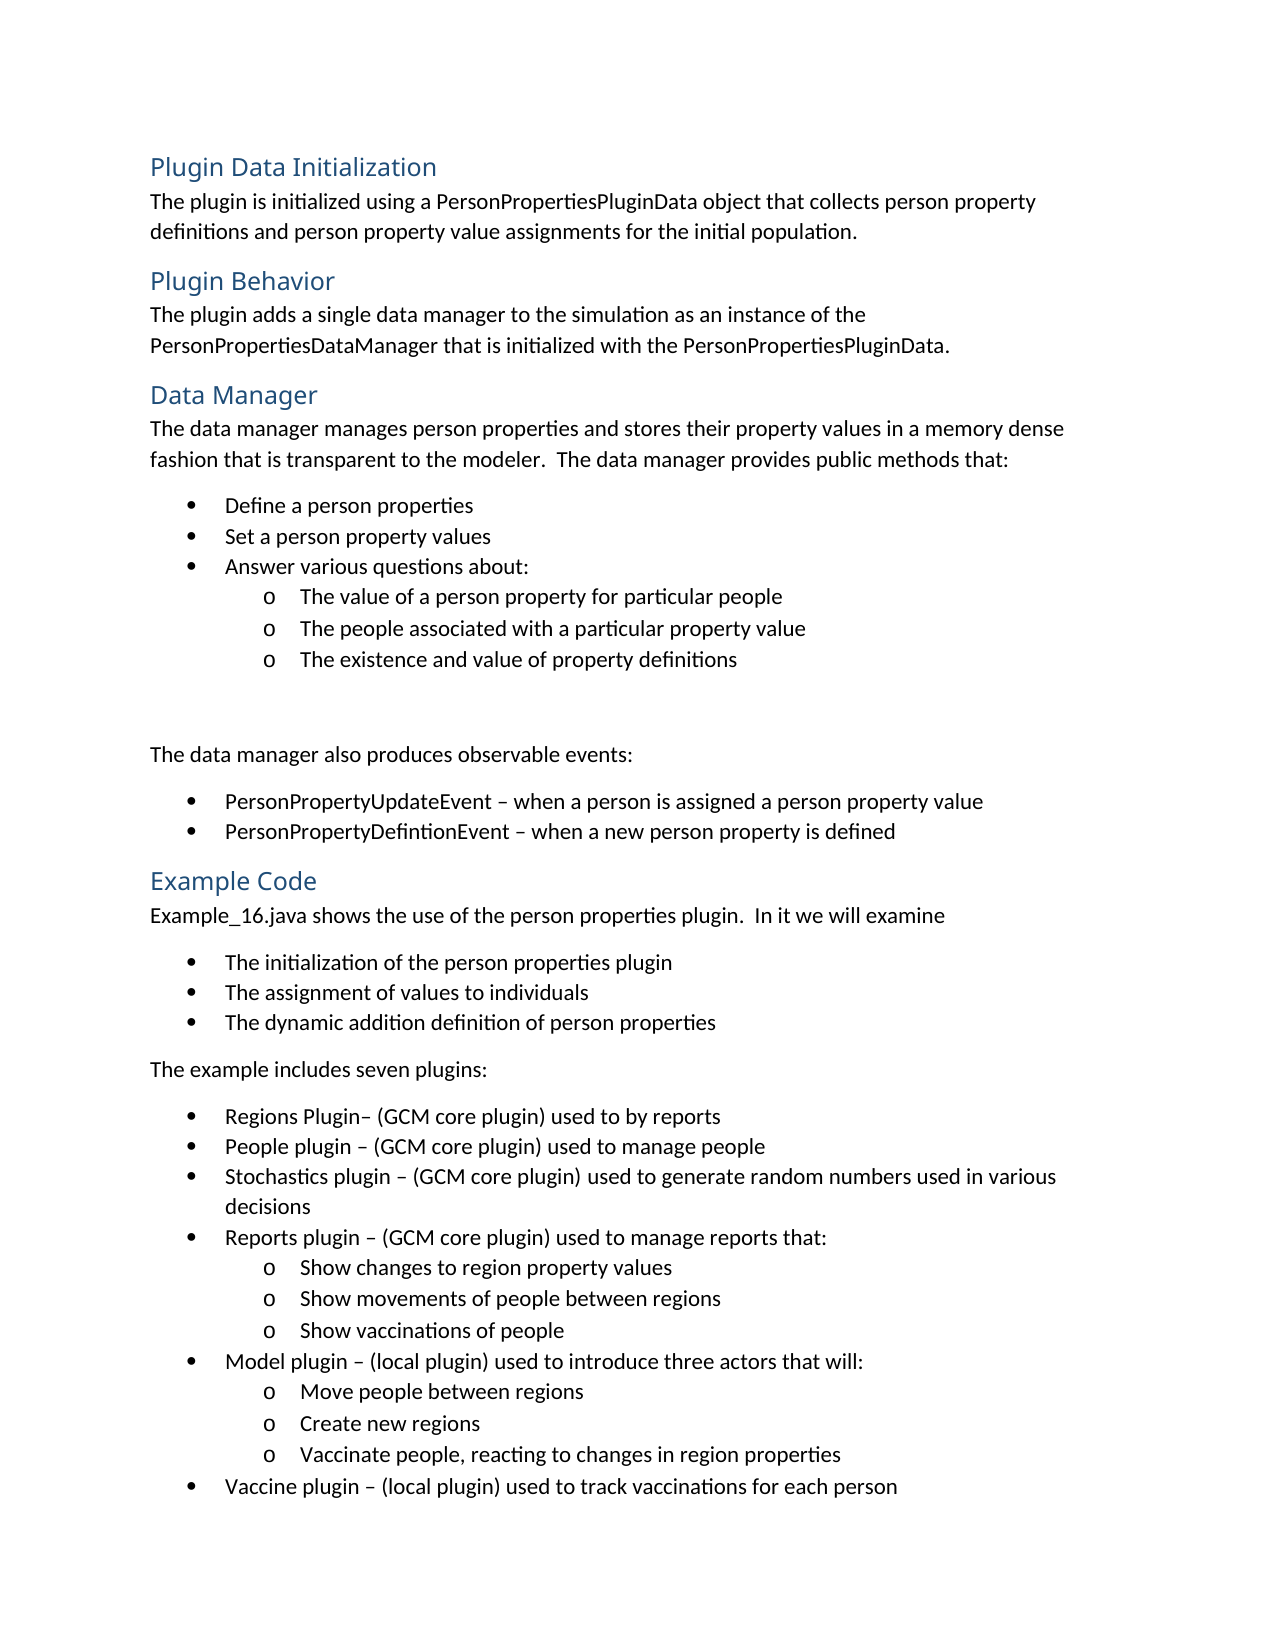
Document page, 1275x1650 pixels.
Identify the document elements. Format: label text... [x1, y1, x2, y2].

list PersonPropertyDefintionEvent – when a new person property is defined [187, 817, 1125, 845]
list Define a person properties [187, 492, 1125, 519]
list The existence and value of property definitions [262, 645, 1125, 674]
list Show movements of people between regions [262, 1284, 1125, 1313]
list Vaccine plugin – (local plugin) used to track vaccinations for each person [187, 1472, 1125, 1500]
list Vaccinate people, reacting to changes in region properties [262, 1440, 1125, 1469]
text The data manager also produces observable events: [150, 740, 1125, 768]
text The data manager manages person properties and stores their property values in a memory dense fashion that is transparent to the modeler. The data manager provides public methods that: [150, 414, 1125, 473]
subtitle Example Code [150, 864, 1125, 898]
list Show changes to region property values [262, 1253, 1125, 1282]
list Answer various questions about: [187, 552, 1125, 580]
list Create new regions [262, 1409, 1125, 1438]
subtitle Plugin Data Initialization [150, 150, 1125, 184]
list The value of a person property for particular people [262, 582, 1125, 611]
text The plugin adds a single data manager to the simulation as an instance of the PersonPropertiesDataManager that is initialized with the PersonPropertiesPluginData. [150, 301, 1125, 359]
list Show vaccinations of people [262, 1316, 1125, 1345]
list PersonPropertyUpdateEvent – when a person is assigned a person property value [187, 787, 1125, 815]
list Model plugin – (local plugin) used to introduce three actors that will: [187, 1347, 1125, 1375]
list Stochastics plugin – (GCM core plugin) used to generate random numbers used in various decisions [187, 1162, 1125, 1221]
list Regions Plugin– (GCM core plugin) used to by reports [187, 1102, 1125, 1130]
subtitle Plugin Behavior [150, 264, 1125, 298]
list The initialization of the person properties plugin [187, 948, 1125, 976]
text The example includes seven plugins: [150, 1055, 1125, 1083]
list Set a person property values [187, 522, 1125, 550]
list The assignment of values to individuals [187, 978, 1125, 1006]
list The dynamic addition definition of person properties [187, 1008, 1125, 1036]
list The people associated with a particular property value [262, 614, 1125, 643]
list Move people between regions [262, 1377, 1125, 1407]
list Reports plugin – (GCM core plugin) used to manage reports that: [187, 1223, 1125, 1251]
text Example_16.java shows the use of the person properties plugin. In it we will examine [150, 901, 1125, 929]
text The plugin is initialized using a PersonPropertiesPluginData object that collects person property definitions and person property value assignments for the initial population. [150, 187, 1125, 245]
list People plugin – (GCM core plugin) used to manage people [187, 1132, 1125, 1160]
subtitle Data Manager [150, 378, 1125, 412]
